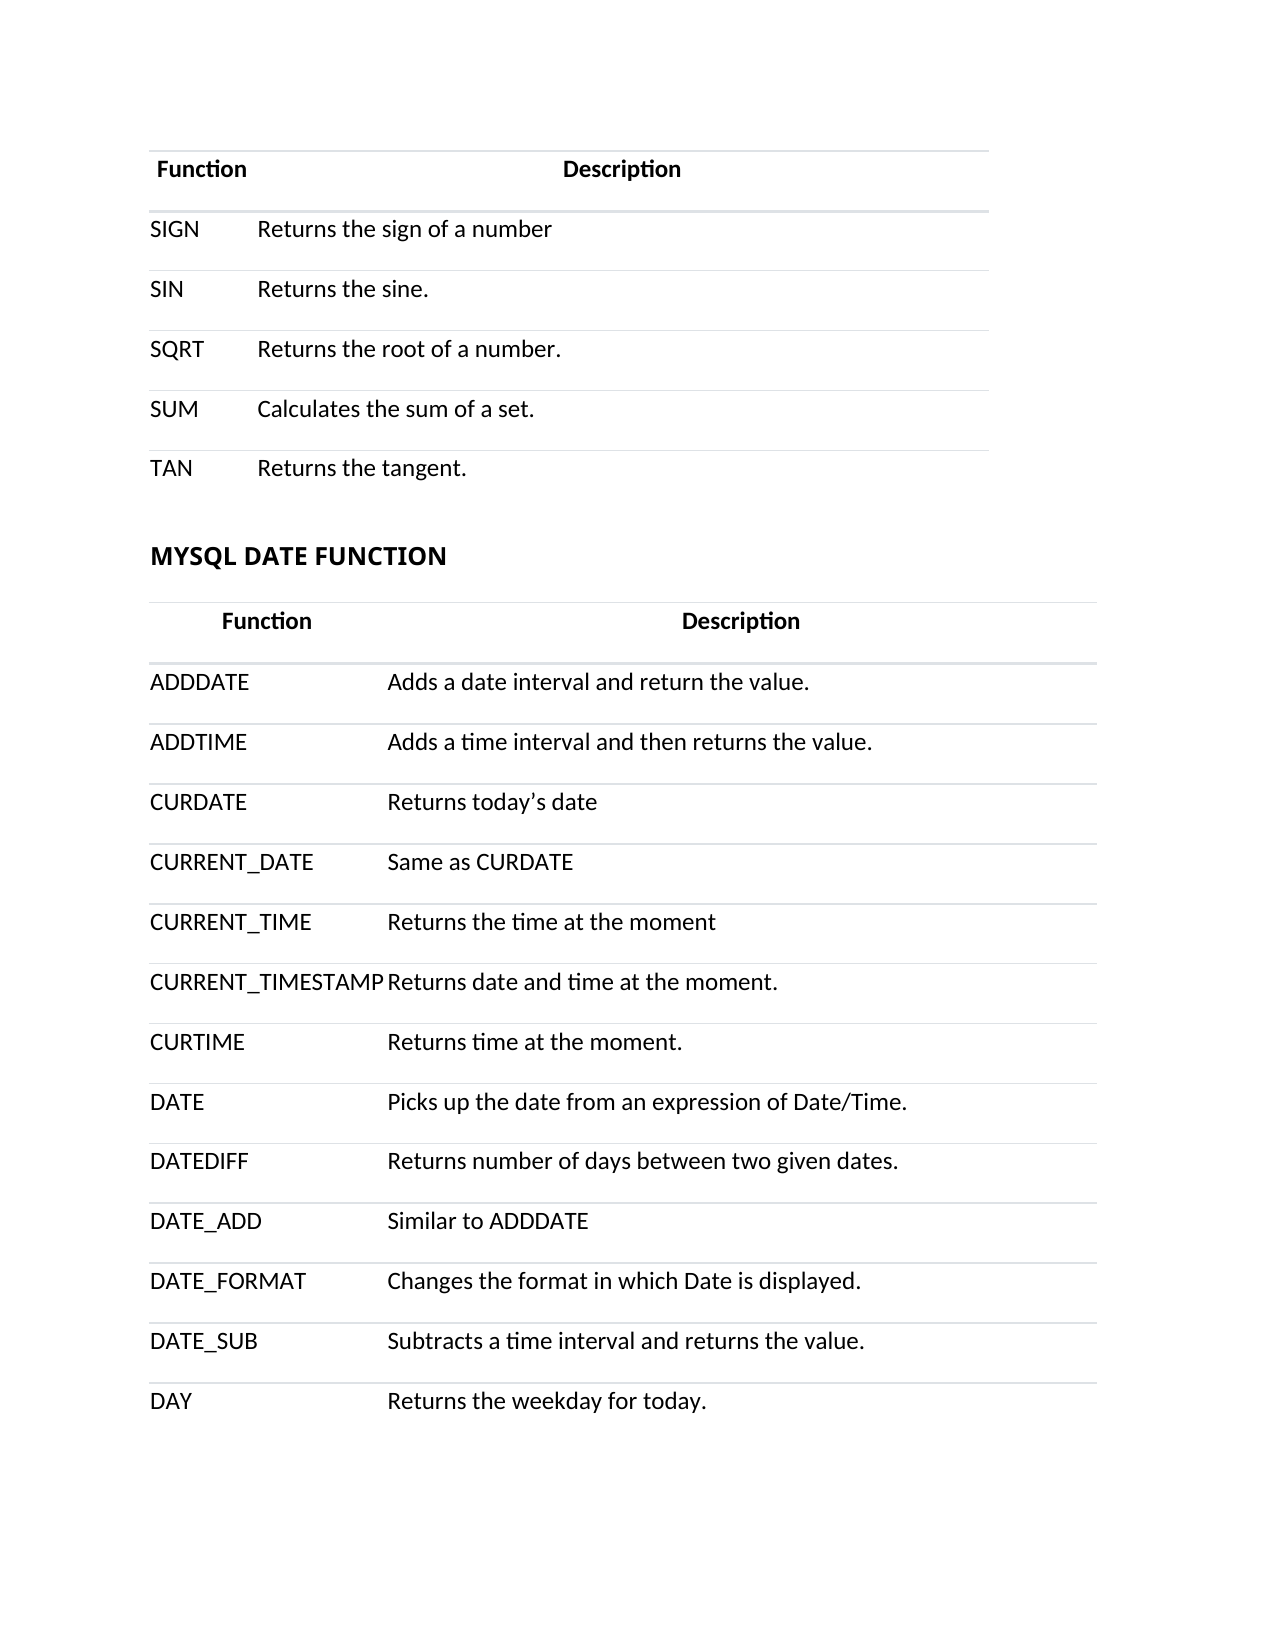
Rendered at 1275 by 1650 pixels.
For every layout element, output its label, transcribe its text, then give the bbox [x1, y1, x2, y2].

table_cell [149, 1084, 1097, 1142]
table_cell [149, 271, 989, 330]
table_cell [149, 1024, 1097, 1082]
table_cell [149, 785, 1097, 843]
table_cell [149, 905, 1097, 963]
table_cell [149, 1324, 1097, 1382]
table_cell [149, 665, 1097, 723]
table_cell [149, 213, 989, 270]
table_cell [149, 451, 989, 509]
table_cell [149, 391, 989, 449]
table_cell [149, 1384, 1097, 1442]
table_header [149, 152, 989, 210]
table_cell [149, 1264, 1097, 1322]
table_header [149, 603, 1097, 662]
text MYSQL DATE FUNCTION [150, 538, 1125, 573]
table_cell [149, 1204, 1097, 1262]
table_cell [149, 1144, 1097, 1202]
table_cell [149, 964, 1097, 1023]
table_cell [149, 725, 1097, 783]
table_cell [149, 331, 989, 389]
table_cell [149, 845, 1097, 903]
